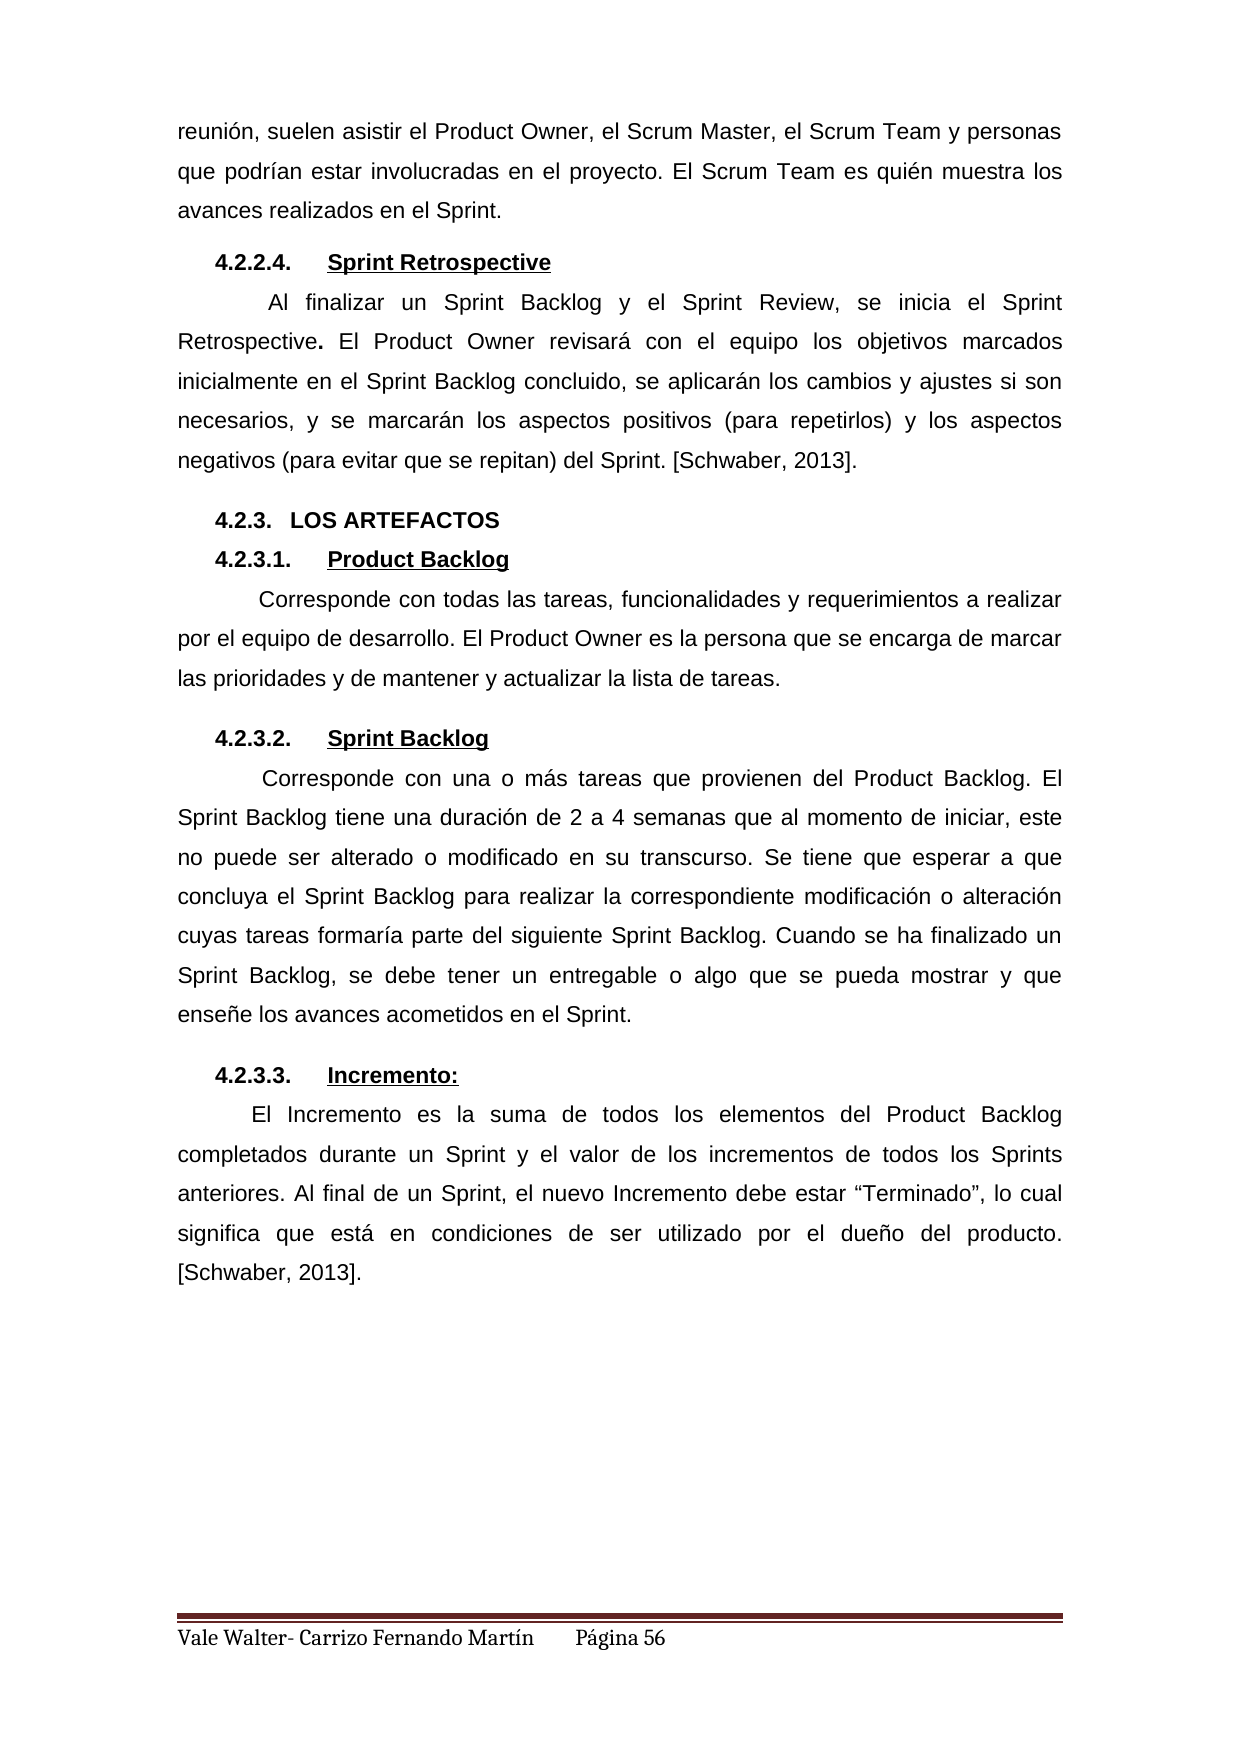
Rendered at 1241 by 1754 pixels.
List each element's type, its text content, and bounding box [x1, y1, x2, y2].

text Corresponde con una o más tareas que provienen del Product Backlog. El Sprint Backlog tiene una duración de 2 a 4 semanas que al momento de iniciar, este no puede ser alterado o modificado en su transcurso. Se tiene que esperar a que concluya el Sprint Backlog para realizar la correspondiente modificación o alteración cuyas tareas formaría parte del siguiente Sprint Backlog. Cuando se ha finalizado un Sprint Backlog, se debe tener un entregable o algo que se pueda mostrar y que enseñe los avances acometidos en el Sprint. [177, 764, 1063, 1028]
list LOS ARTEFACTOS [215, 507, 1063, 533]
list Product Backlog [215, 546, 1063, 573]
text Al finalizar un Sprint Backlog y el Sprint Review, se inicia el Sprint Retrospective. El Product Owner revisará con el equipo los objetivos marcados inicialmente en el Sprint Backlog concluido, se aplicarán los cambios y ajustes si son necesarios, y se marcarán los aspectos positivos (para repetirlos) y los aspectos negativos (para evitar que se repitan) del Sprint. [Schwaber, 2013]. [177, 289, 1063, 473]
list Incremento: [215, 1062, 1063, 1088]
list Sprint Retrospective [215, 249, 1063, 276]
list Sprint Backlog [215, 725, 1063, 751]
text Corresponde con todas las tareas, funcionalidades y requerimientos a realizar por el equipo de desarrollo. El Product Owner es la persona que se encarga de marcar las prioridades y de mantener y actualizar la lista de tareas. [177, 586, 1063, 691]
text El Incremento es la suma de todos los elementos del Product Backlog completados durante un Sprint y el valor de los incrementos de todos los Sprints anteriores. Al final de un Sprint, el nuevo Incremento debe estar “Terminado”, lo cual significa que está en condiciones de ser utilizado por el dueño del producto. [Schwaber, 2013]. [177, 1101, 1063, 1286]
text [177, 118, 1063, 223]
